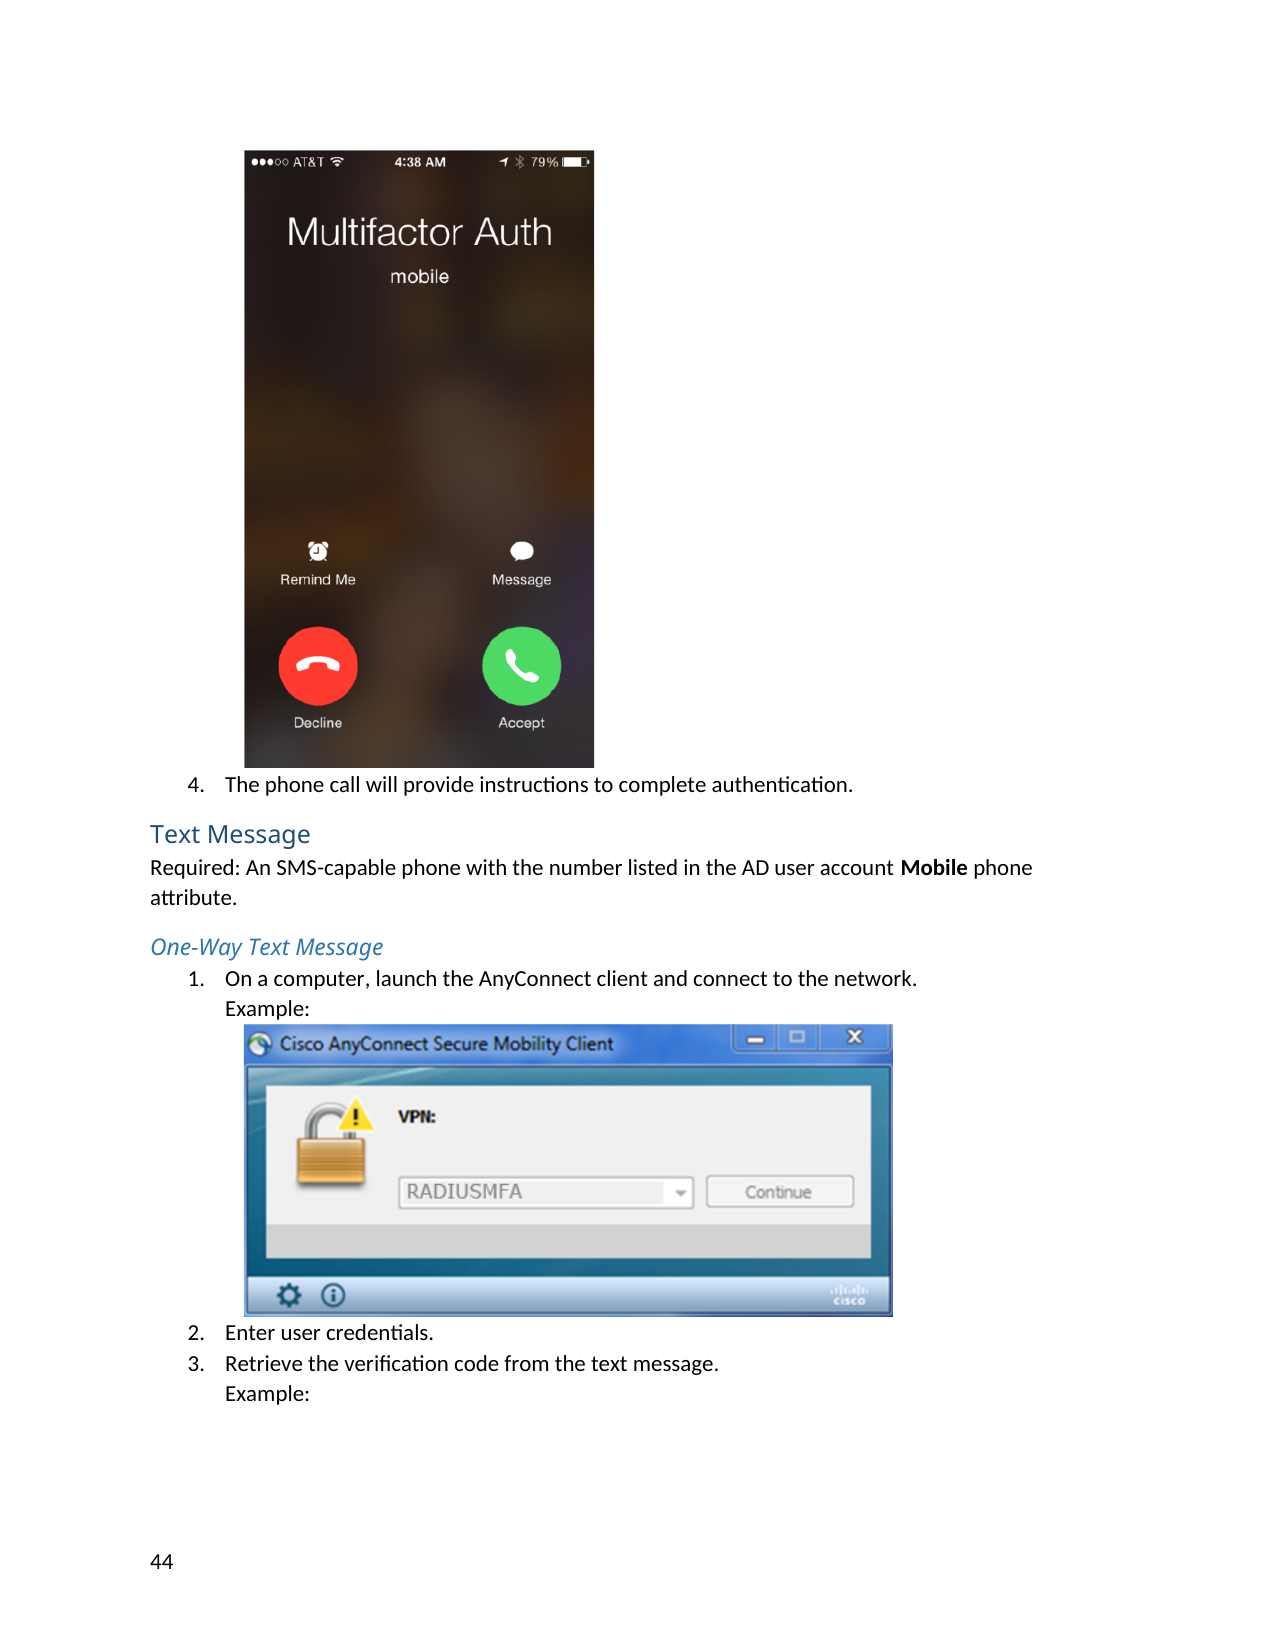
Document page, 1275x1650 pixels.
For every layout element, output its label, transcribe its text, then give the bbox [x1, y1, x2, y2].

list Enter user credentials. [187, 1318, 1125, 1347]
list The phone call will provide instructions to complete authentication. [187, 770, 1125, 798]
list Example: [225, 994, 1125, 1022]
list Retrieve the verification code from the text message. [187, 1349, 1125, 1377]
picture [243, 1024, 893, 1317]
picture [243, 150, 595, 768]
subtitle One-Way Text Message [150, 930, 1125, 962]
list Example: [225, 1379, 1125, 1407]
text Required: An SMS-capable phone with the number listed in the AD user account Mobile phone attribute. [150, 853, 1125, 912]
subtitle Text Message [150, 817, 1125, 851]
list On a computer, launch the AnyConnect client and connect to the network. [187, 964, 1125, 992]
